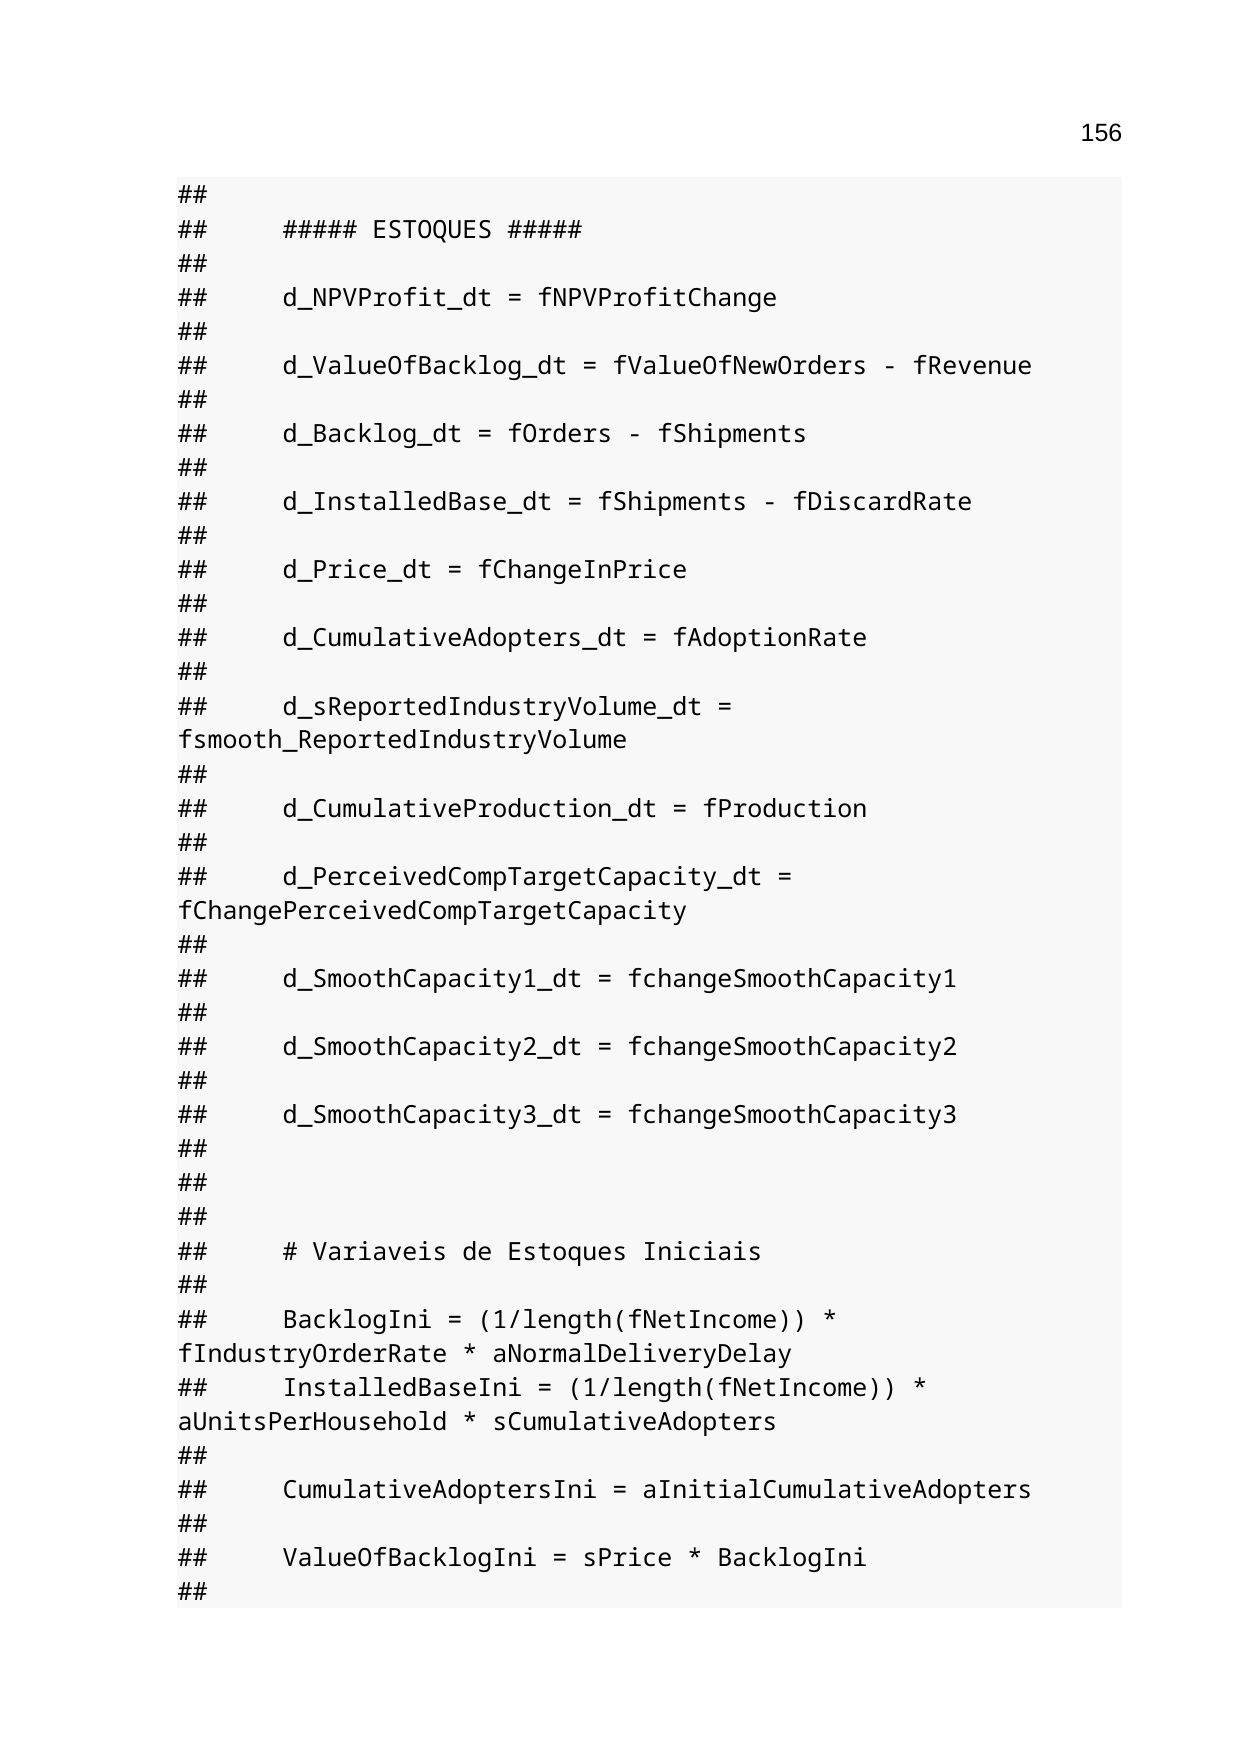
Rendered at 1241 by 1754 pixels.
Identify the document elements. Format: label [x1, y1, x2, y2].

text [177, 177, 1122, 1608]
